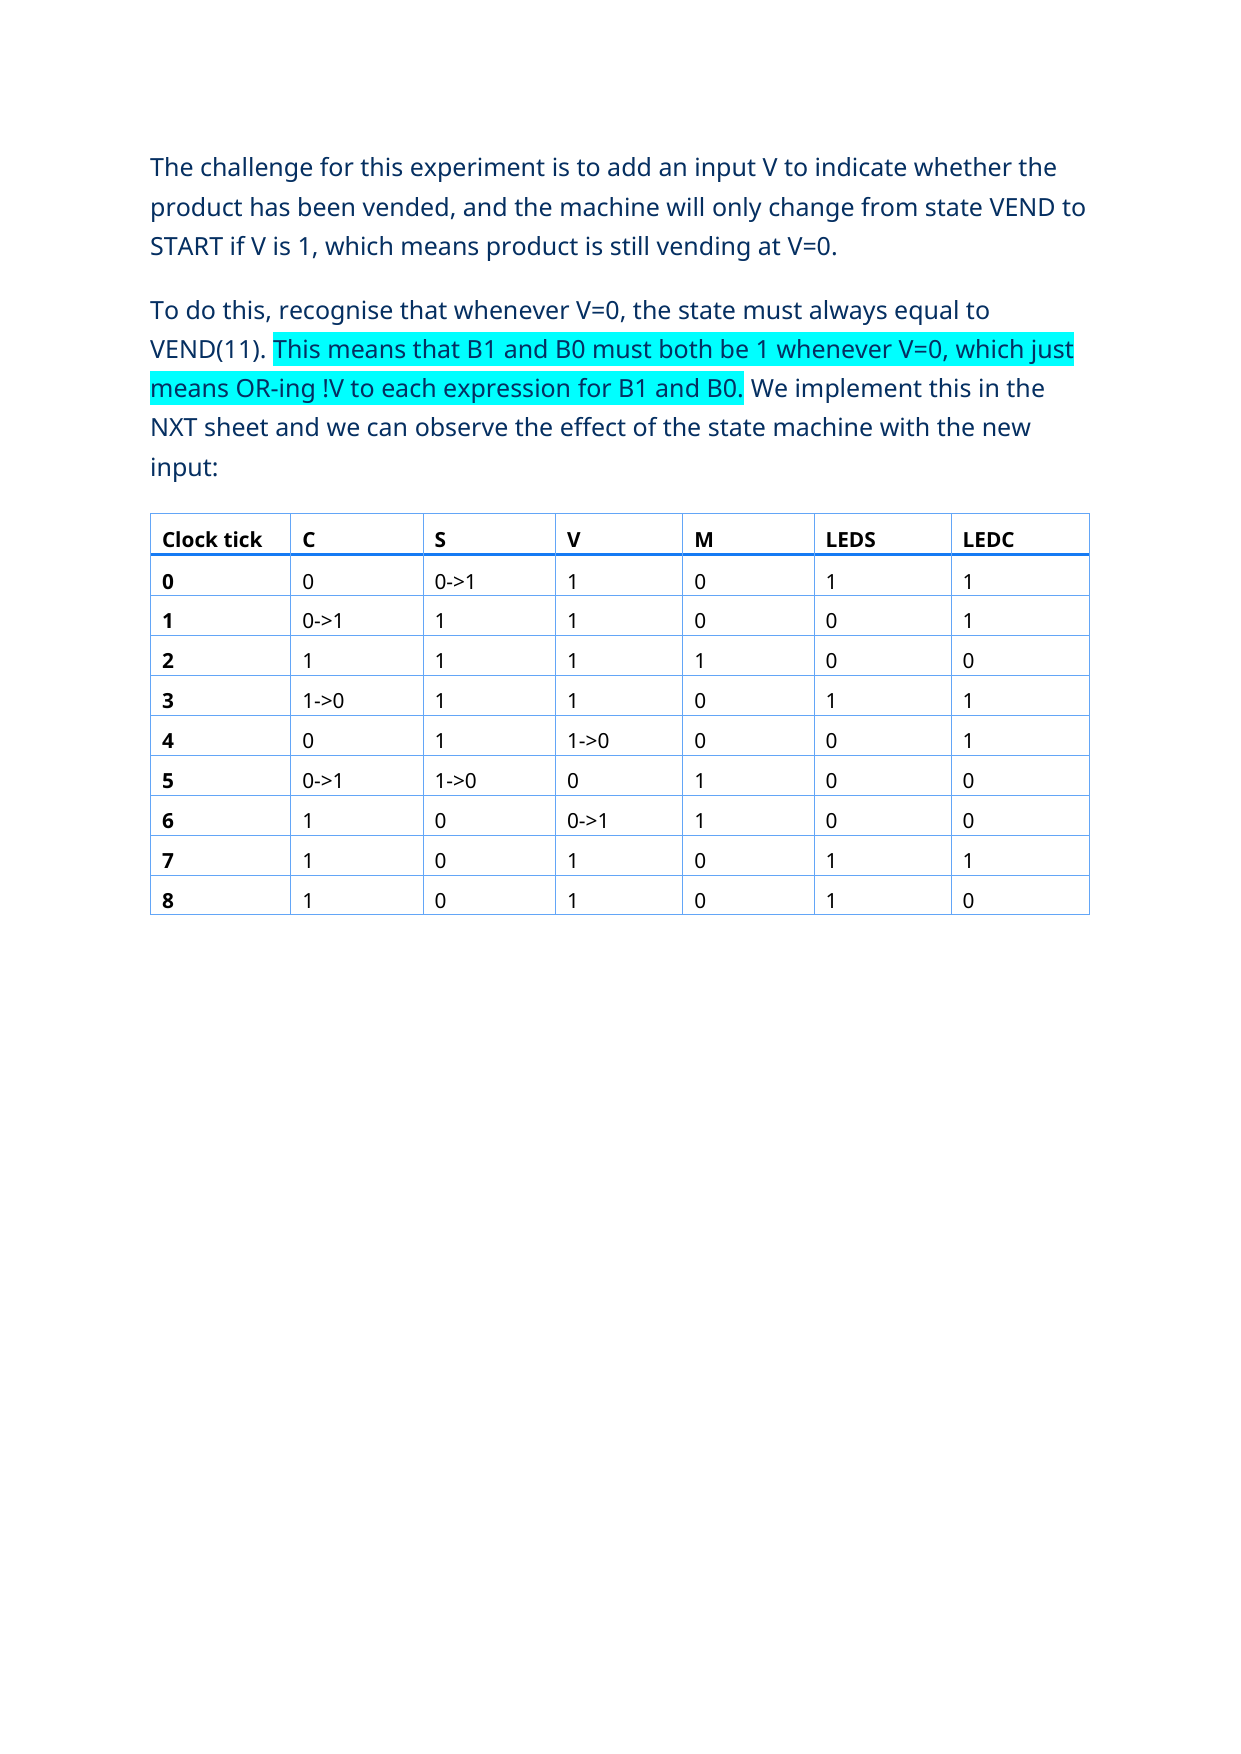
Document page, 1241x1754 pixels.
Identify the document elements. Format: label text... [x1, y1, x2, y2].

table_header C [291, 514, 423, 553]
table_cell 1 [815, 876, 951, 914]
table_cell 4 [151, 716, 290, 755]
table_cell 0 [151, 556, 290, 595]
table_cell 0 [683, 716, 814, 755]
table_cell 1 [556, 636, 682, 675]
table_cell 1 [952, 596, 1089, 635]
table_cell 1 [291, 796, 423, 834]
table_cell 0 [683, 876, 814, 914]
table_cell 1 [683, 796, 814, 834]
table_cell 1 [815, 556, 951, 595]
text The challenge for this experiment is to add an input V to indicate whether the product has been vended, and the machine will only change from state VEND to START if V is 1, which means product is still vending at V=0. [150, 150, 1090, 262]
table_cell 0 [952, 876, 1089, 914]
table_cell 0->1 [556, 796, 682, 834]
table_cell 1 [683, 636, 814, 675]
table_cell 1->0 [291, 676, 423, 715]
table_cell 1 [815, 676, 951, 715]
table_cell 0 [556, 756, 682, 795]
table_cell 1 [556, 676, 682, 715]
table_cell 0 [952, 756, 1089, 795]
table_cell 0->1 [291, 756, 423, 795]
table_cell 1 [952, 676, 1089, 715]
table_cell 1 [952, 556, 1089, 595]
table_cell 0 [424, 796, 555, 834]
table_cell 7 [151, 836, 290, 874]
table_cell 0 [683, 556, 814, 595]
table_cell 0->1 [424, 556, 555, 595]
table_cell 0 [815, 796, 951, 834]
table_header S [424, 514, 555, 553]
table_cell 1 [815, 836, 951, 874]
table_cell 1 [424, 716, 555, 755]
table_cell 0 [952, 796, 1089, 834]
table_header Clock tick [151, 514, 290, 553]
table_cell 0 [291, 716, 423, 755]
table_cell 0 [291, 556, 423, 595]
table_cell 0 [815, 756, 951, 795]
table_cell 0 [683, 836, 814, 874]
table_header M [683, 514, 814, 553]
table_cell 1 [291, 876, 423, 914]
table_header V [556, 514, 682, 553]
table_cell 0 [424, 876, 555, 914]
table_cell 1 [683, 756, 814, 795]
text To do this, recognise that whenever V=0, the state must always equal to VEND(11). This means that B1 and B0 must both be 1 whenever V=0, which just means OR-ing !V to each expression for B1 and B0. We implement this in the NXT sheet and we can observe the effect of the state machine with the new input: [150, 292, 1090, 483]
table_cell 0 [424, 836, 555, 874]
table_cell 1 [151, 596, 290, 635]
table_cell 1 [424, 676, 555, 715]
table_cell 1->0 [424, 756, 555, 795]
table_cell 1 [291, 836, 423, 874]
table_cell 1 [556, 876, 682, 914]
table_cell 2 [151, 636, 290, 675]
table_cell 1 [556, 556, 682, 595]
table_cell 1 [556, 596, 682, 635]
table_header LEDS [815, 514, 951, 553]
table_cell 0 [683, 596, 814, 635]
table_cell 1 [291, 636, 423, 675]
table_cell 1->0 [556, 716, 682, 755]
table_cell 1 [424, 596, 555, 635]
table_cell 3 [151, 676, 290, 715]
table_cell 0 [815, 716, 951, 755]
table_cell 1 [952, 836, 1089, 874]
table_cell 8 [151, 876, 290, 914]
table_cell 1 [424, 636, 555, 675]
table_cell 0 [815, 636, 951, 675]
table_cell 0->1 [291, 596, 423, 635]
table_cell 1 [952, 716, 1089, 755]
table_cell 0 [815, 596, 951, 635]
table_cell 1 [556, 836, 682, 874]
table_cell 5 [151, 756, 290, 795]
table_cell 6 [151, 796, 290, 834]
table_header LEDC [952, 514, 1089, 553]
table_cell 0 [683, 676, 814, 715]
table_cell 0 [952, 636, 1089, 675]
